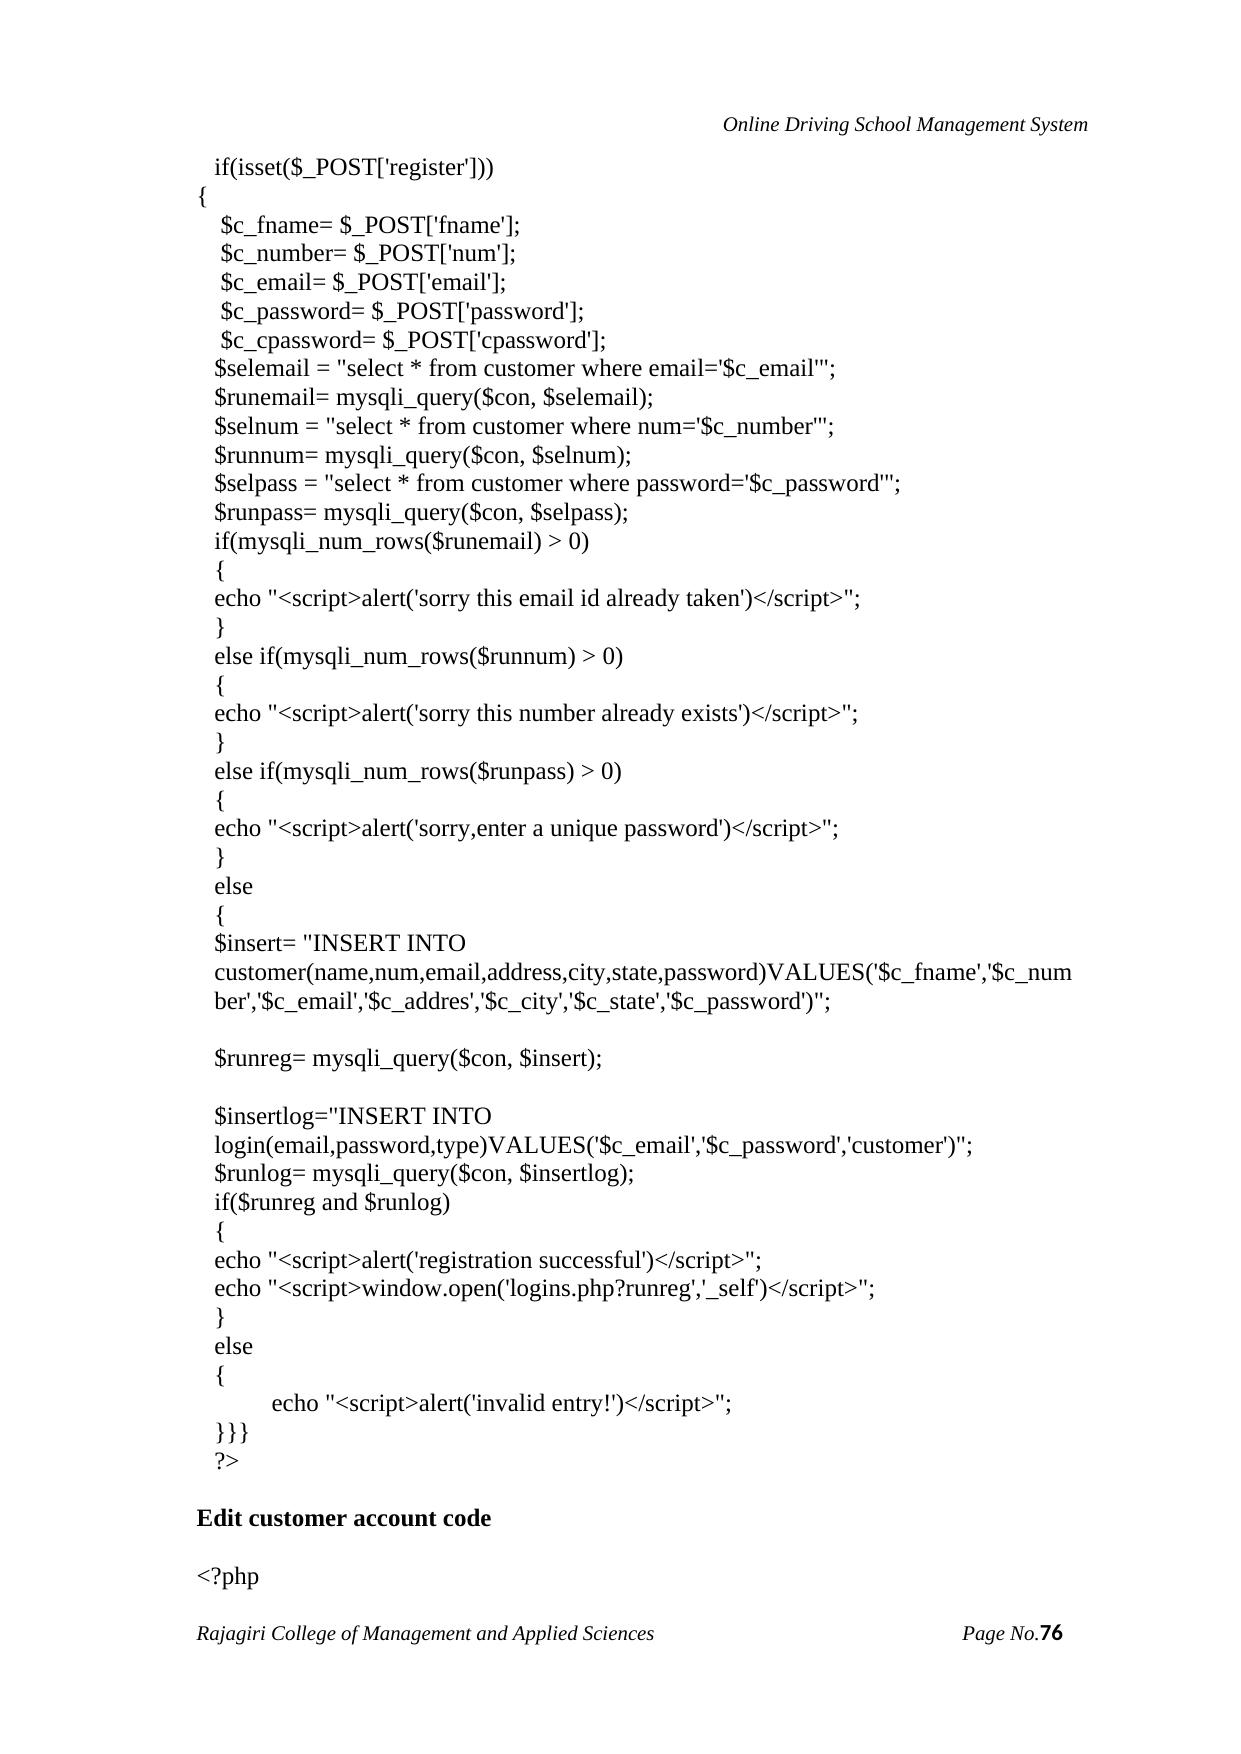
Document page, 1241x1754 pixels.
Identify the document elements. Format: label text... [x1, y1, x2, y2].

text else [214, 1331, 1078, 1360]
text $c_password= $_POST['password']; [214, 296, 1078, 325]
text $c_cpassword= $_POST['cpassword']; [214, 325, 1078, 353]
text { [196, 181, 1078, 210]
text else if(mysqli_num_rows($runnum) > 0) [214, 641, 1078, 670]
text Edit customer account code [196, 1503, 1078, 1532]
text { [214, 785, 1078, 813]
text } [214, 842, 1078, 871]
text echo "<script>alert('sorry this email id already taken')</script>"; [214, 583, 1078, 612]
text $runemail= mysqli_query($con, $selemail); [214, 382, 1078, 411]
text { [214, 900, 1078, 928]
text echo "<script>alert('sorry this number already exists')</script>"; [214, 698, 1078, 727]
text $selnum = "select * from customer where num='$c_number'"; [214, 411, 1078, 440]
text } [214, 612, 1078, 641]
text $insertlog="INSERT INTO login(email,password,type)VALUES('$c_email','$c_password','customer')"; [214, 1101, 1078, 1158]
text $selemail = "select * from customer where email='$c_email'"; [214, 353, 1078, 382]
text echo "<script>alert('invalid entry!')</script>"; [214, 1388, 1078, 1417]
text echo "<script>alert('sorry,enter a unique password')</script>"; [214, 813, 1078, 842]
text $runreg= mysqli_query($con, $insert); [214, 1043, 1078, 1072]
text { [214, 670, 1078, 698]
text $c_email= $_POST['email']; [214, 267, 1078, 296]
text echo "<script>alert('registration successful')</script>"; [214, 1245, 1078, 1273]
text } [214, 727, 1078, 756]
text else [214, 871, 1078, 900]
text else if(mysqli_num_rows($runpass) > 0) [214, 756, 1078, 785]
text $runpass= mysqli_query($con, $selpass); [214, 497, 1078, 526]
text $runlog= mysqli_query($con, $insertlog); [214, 1158, 1078, 1187]
text }}} [214, 1417, 1078, 1446]
text $selpass = "select * from customer where password='$c_password'"; [214, 468, 1078, 497]
text } [214, 1302, 1078, 1331]
text <?php [196, 1561, 1078, 1590]
text { [214, 1360, 1078, 1388]
text echo "<script>window.open('logins.php?runreg','_self')</script>"; [214, 1273, 1078, 1302]
text $c_number= $_POST['num']; [214, 238, 1078, 267]
text $runnum= mysqli_query($con, $selnum); [214, 440, 1078, 468]
text { [214, 555, 1078, 583]
text if($runreg and $runlog) [214, 1187, 1078, 1216]
text ?> [214, 1446, 1078, 1475]
text { [214, 1216, 1078, 1245]
text $insert= "INSERT INTO customer(name,num,email,address,city,state,password)VALUES('$c_fname','$c_number','$c_email','$c_addres','$c_city','$c_state','$c_password')"; [214, 928, 1078, 1015]
text $c_fname= $_POST['fname']; [214, 210, 1078, 238]
text if(mysqli_num_rows($runemail) > 0) [214, 526, 1078, 555]
text if(isset($_POST['register'])) [214, 152, 1078, 181]
